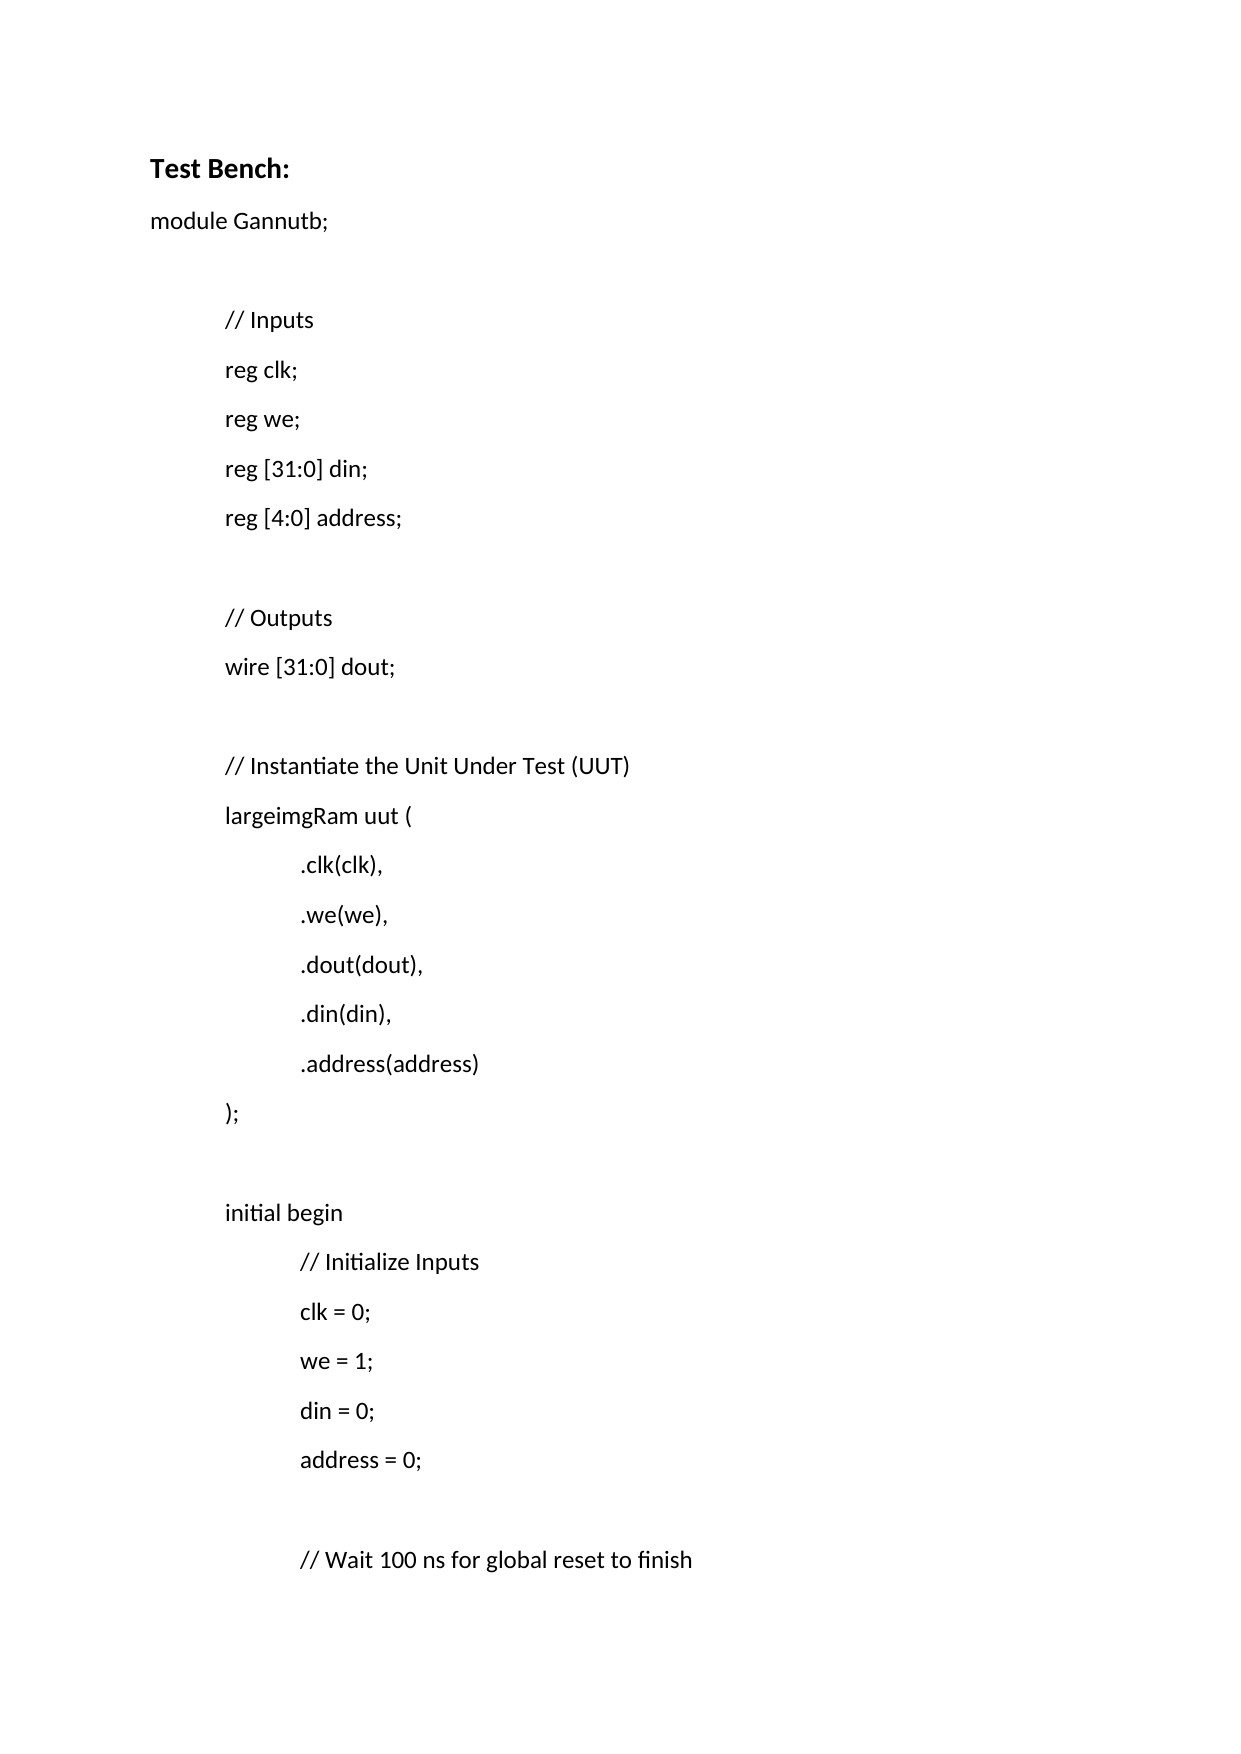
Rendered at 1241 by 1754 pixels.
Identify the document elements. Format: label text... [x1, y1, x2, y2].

text // Wait 100 ns for global reset to finish [150, 1544, 1090, 1574]
text .din(din), [150, 998, 1090, 1029]
text ); [150, 1098, 1090, 1128]
text wire [31:0] dout; [150, 651, 1090, 682]
text reg [31:0] din; [150, 453, 1090, 483]
text largeimgRam uut ( [150, 800, 1090, 831]
text .clk(clk), [150, 850, 1090, 880]
text // Outputs [150, 602, 1090, 632]
text module Gannutb; [150, 205, 1090, 236]
text we = 1; [150, 1346, 1090, 1376]
text reg [4:0] address; [150, 503, 1090, 533]
text initial begin [150, 1197, 1090, 1227]
text .address(address) [150, 1048, 1090, 1078]
text din = 0; [150, 1395, 1090, 1426]
text reg clk; [150, 354, 1090, 384]
text // Inputs [150, 304, 1090, 335]
text // Initialize Inputs [150, 1246, 1090, 1277]
text address = 0; [150, 1445, 1090, 1475]
text reg we; [150, 403, 1090, 434]
text // Instantiate the Unit Under Test (UUT) [150, 751, 1090, 781]
text .dout(dout), [150, 949, 1090, 979]
text clk = 0; [150, 1296, 1090, 1326]
text Test Bench: [150, 150, 1090, 186]
text .we(we), [150, 899, 1090, 930]
